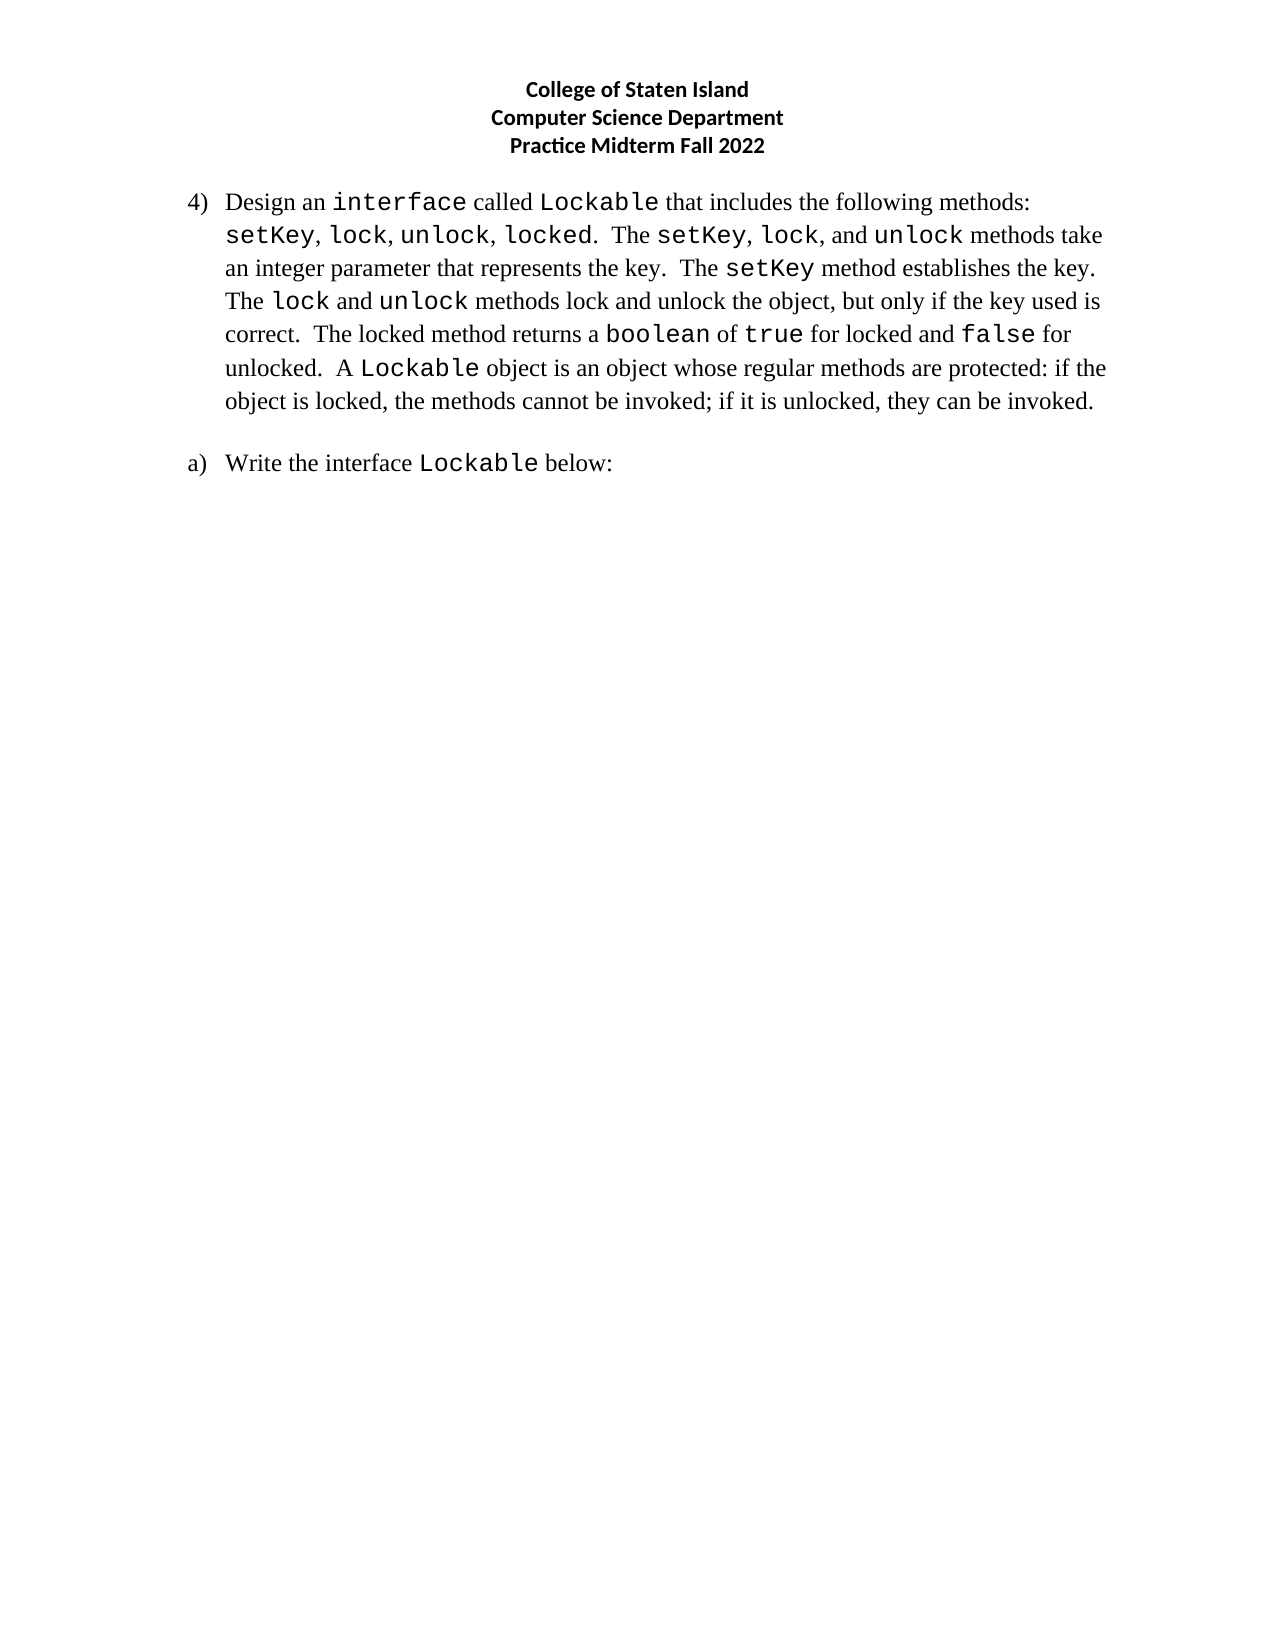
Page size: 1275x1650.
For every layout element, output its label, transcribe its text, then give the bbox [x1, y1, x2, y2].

list Design an interface called Lockable that includes the following methods: setKey, lock, unlock, locked. The setKey, lock, and unlock methods take an integer parameter that represents the key. The setKey method establishes the key. The lock and unlock methods lock and unlock the object, but only if the key used is correct. The locked method returns a boolean of true for locked and false for unlocked. A Lockable object is an object whose regular methods are protected: if the object is locked, the methods cannot be invoked; if it is unlocked, they can be invoked. [187, 187, 1125, 414]
list Write the interface Lockable below: [187, 448, 1125, 479]
